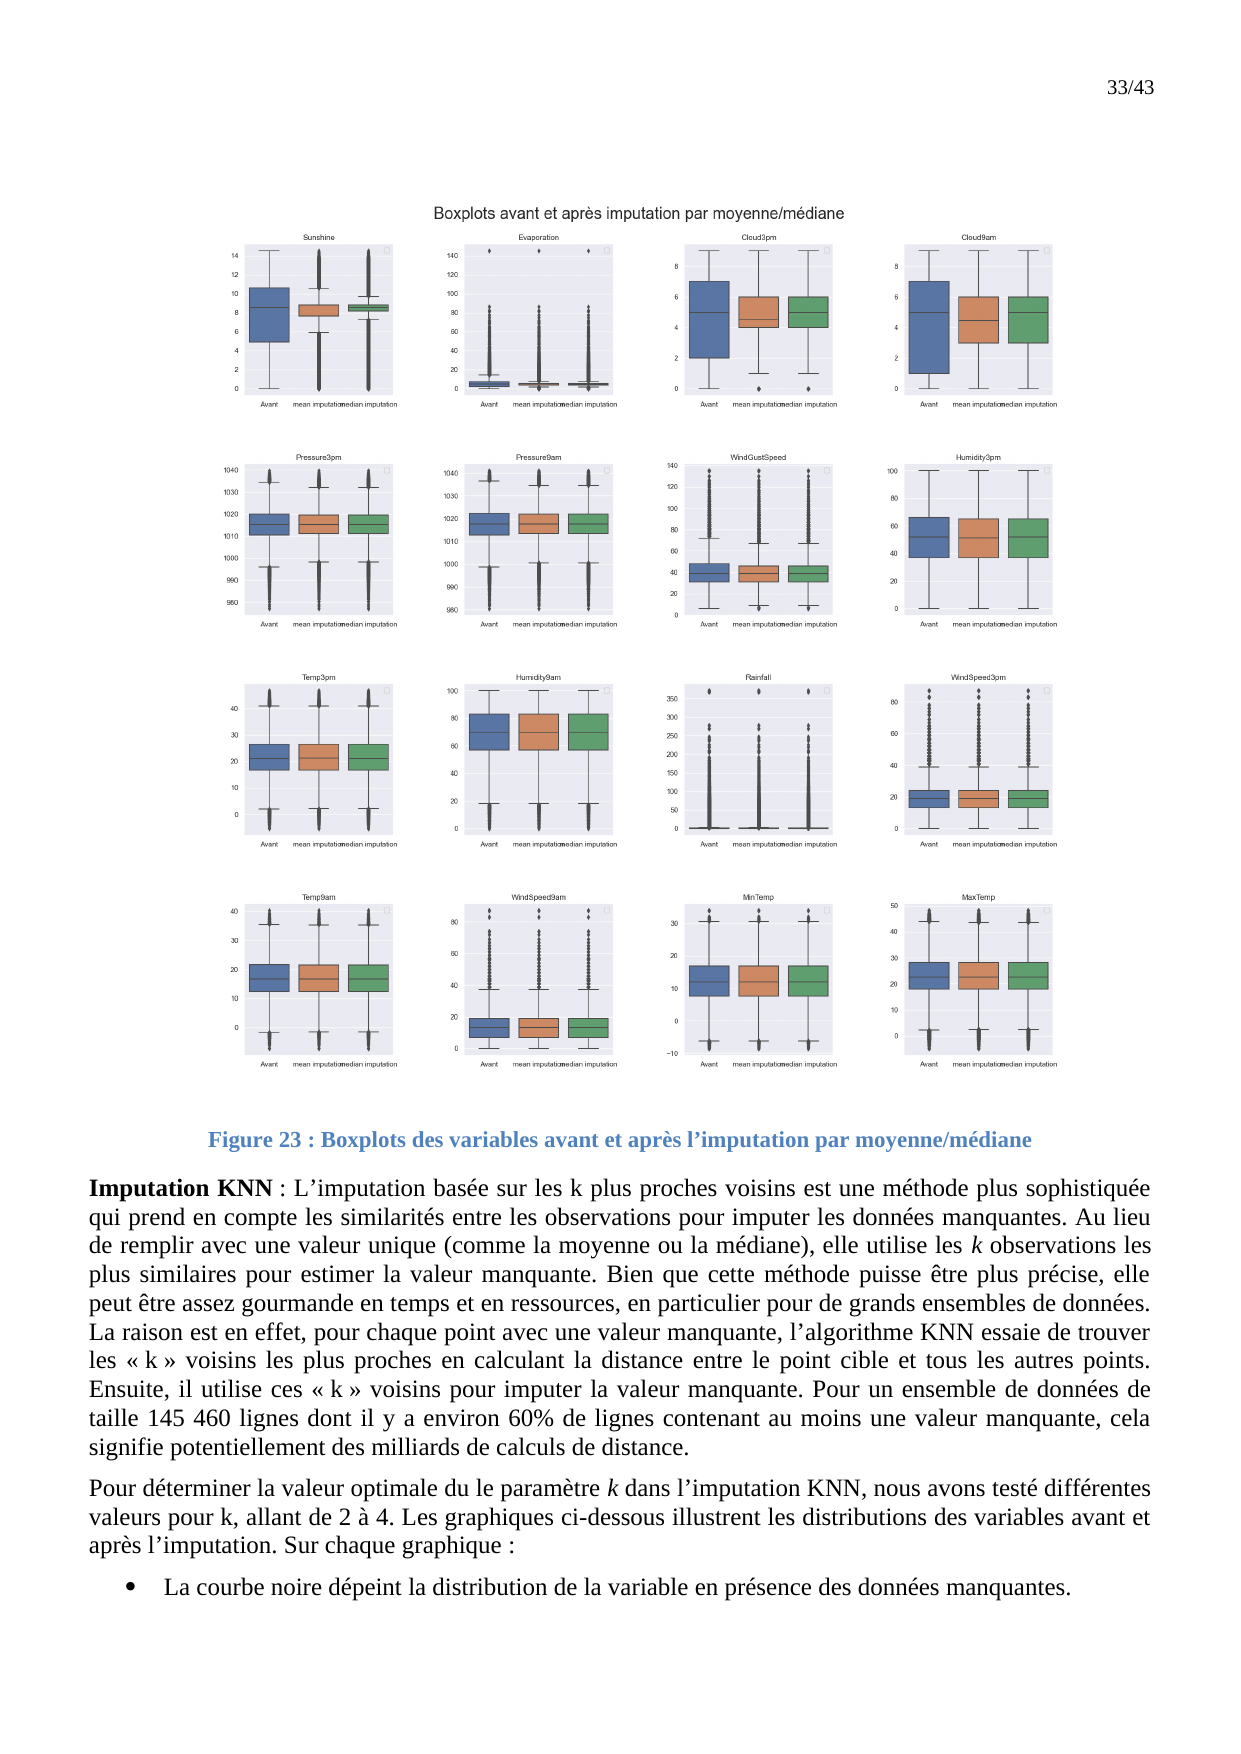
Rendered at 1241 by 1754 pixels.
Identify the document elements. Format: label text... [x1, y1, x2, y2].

text Pour déterminer la valeur optimale du le paramètre k dans l’imputation KNN, nous avons testé différentes valeurs pour k, allant de 2 à 4. Les graphiques ci-dessous illustrent les distributions des variables avant et après l’imputation. Sur chaque graphique : [89, 1473, 1152, 1559]
picture [176, 188, 1102, 1114]
text Imputation KNN : L’imputation basée sur les k plus proches voisins est une méthode plus sophistiquée qui prend en compte les similarités entre les observations pour imputer les données manquantes. Au lieu de remplir avec une valeur unique (comme la moyenne ou la médiane), elle utilise les k observations les plus similaires pour estimer la valeur manquante. Bien que cette méthode puisse être plus précise, elle peut être assez gourmande en temps et en ressources, en particulier pour de grands ensembles de données. La raison est en effet, pour chaque point avec une valeur manquante, l’algorithme KNN essaie de trouver les « k » voisins les plus proches en calculant la distance entre le point cible et tous les autres points. Ensuite, il utilise ces « k » voisins pour imputer la valeur manquante. Pour un ensemble de données de taille 145 460 lignes dont il y a environ 60% de lignes contenant au moins une valeur manquante, cela signifie potentiellement des milliards de calculs de distance. [89, 1173, 1152, 1461]
list La courbe noire dépeint la distribution de la variable en présence des données manquantes. [126, 1572, 1152, 1601]
